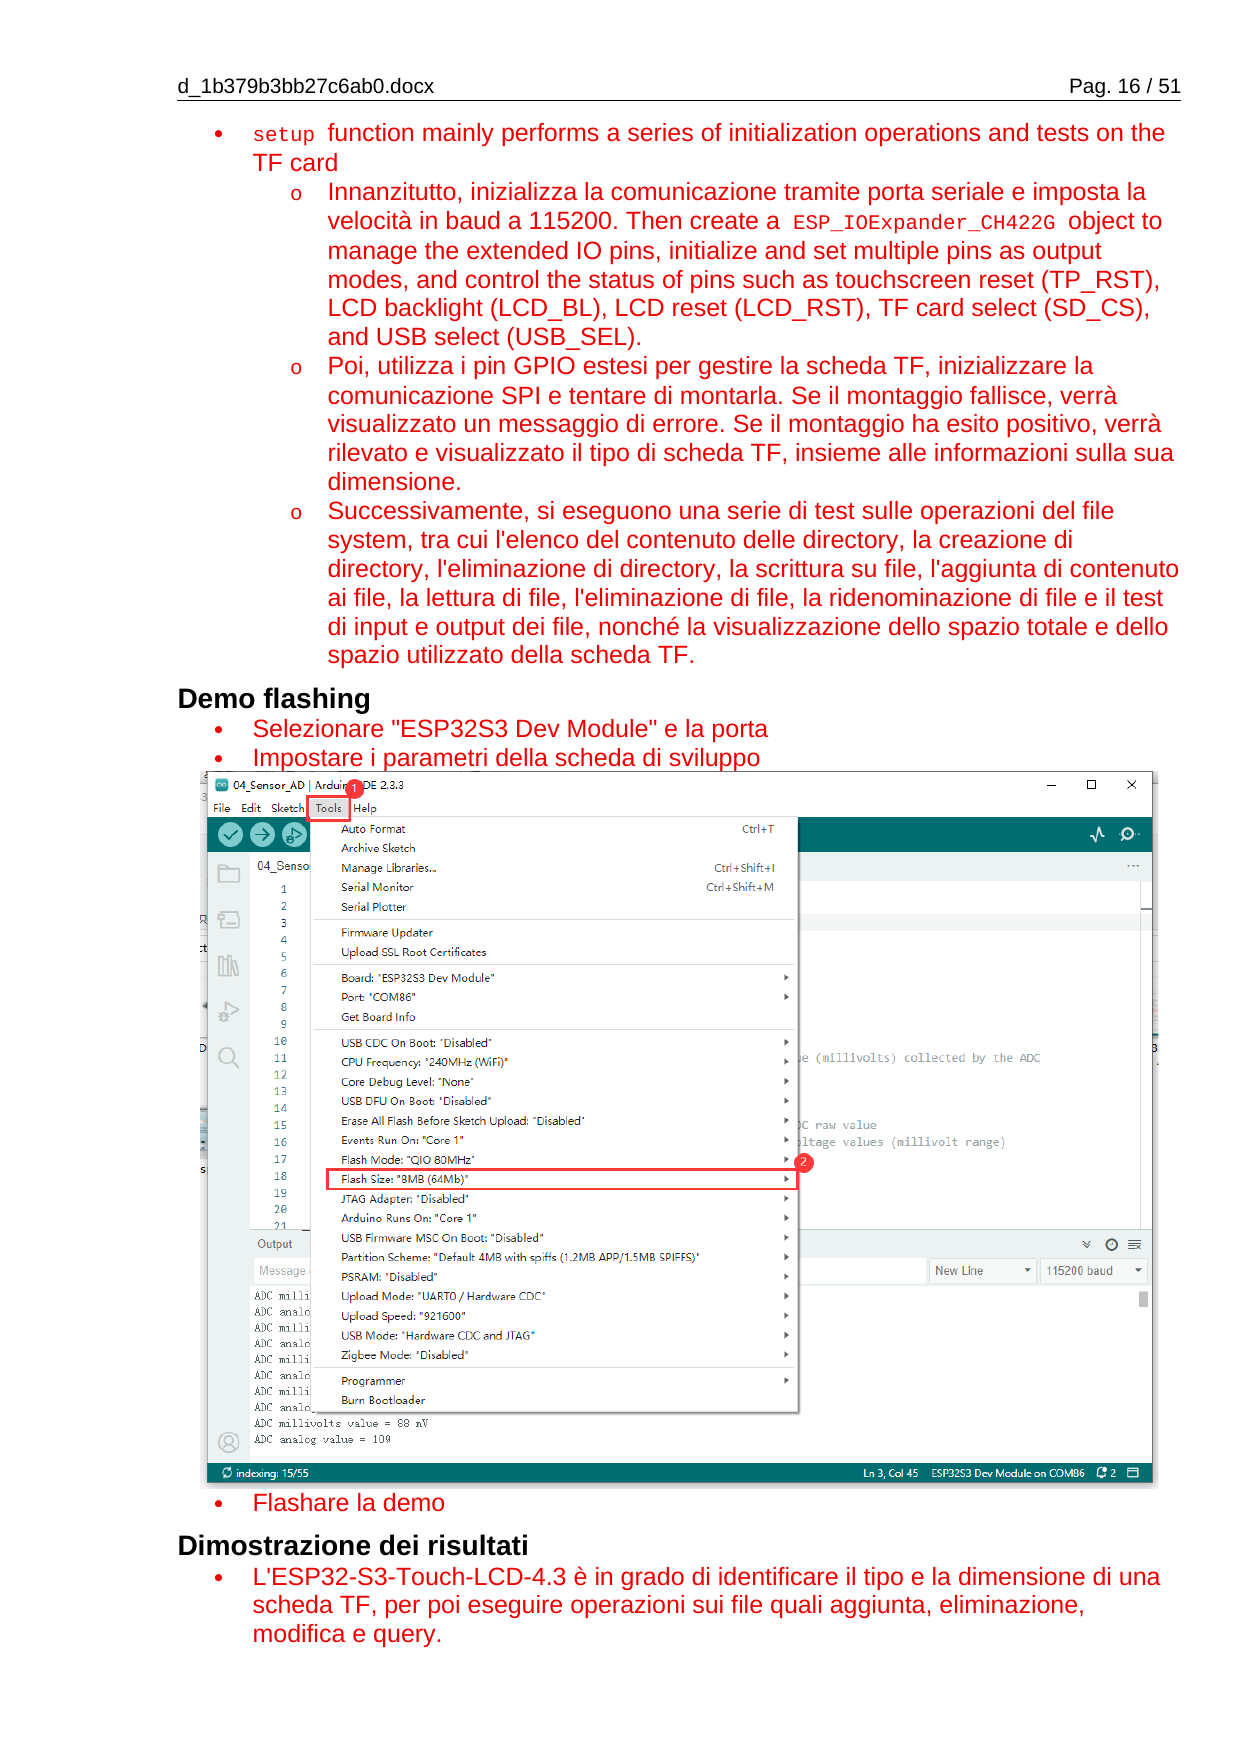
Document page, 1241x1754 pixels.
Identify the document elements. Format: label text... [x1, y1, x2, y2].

list Innanzitutto, inizializza la comunicazione tramite porta seriale e imposta la velocità in baud a 115200. Then create a ESP_IOExpander_CH422G object to manage the extended IO pins, initialize and set multiple pins as output modes, and control the status of pins such as touchscreen reset (TP_RST), LCD backlight (LCD_BL), LCD reset (LCD_RST), TF card select (SD_CS), and USB select (USB_SEL). [290, 177, 1181, 351]
list Poi, utilizza i pin GPIO estesi per gestire la scheda TF, inizializzare la comunicazione SPI e tentare di montarla. Se il montaggio fallisce, verrà visualizzato un messaggio di errore. Se il montaggio ha esito positivo, verrà rilevato e visualizzato il tipo di scheda TF, insieme alle informazioni sulla sua dimensione. [290, 351, 1181, 496]
picture [200, 771, 1159, 1489]
text L'ESP32-S3-Touch-LCD-4.3 è in grado di identificare il tipo e la dimensione di una scheda TF, per poi eseguire operazioni sui file quali aggiunta, eliminazione, modifica e query. [215, 1562, 1181, 1648]
text Flashare la demo [215, 1488, 1181, 1517]
text Impostare i parametri della scheda di sviluppo [215, 743, 1181, 771]
subtitle Dimostrazione dei risultati [177, 1529, 1181, 1562]
subtitle Demo flashing [177, 682, 1181, 714]
text Selezionare "ESP32S3 Dev Module" e la porta [215, 714, 1181, 743]
text setup function mainly performs a series of initialization operations and tests on the TF card [215, 118, 1181, 177]
list Successivamente, si eseguono una serie di test sulle operazioni del file system, tra cui l'elenco del contenuto delle directory, la creazione di directory, l'eliminazione di directory, la scrittura su file, l'aggiunta di contenuto ai file, la lettura di file, l'eliminazione di file, la ridenominazione di file e il test di input e output dei file, nonché la visualizzazione dello spazio totale e dello spazio utilizzato della scheda TF. [290, 496, 1181, 669]
